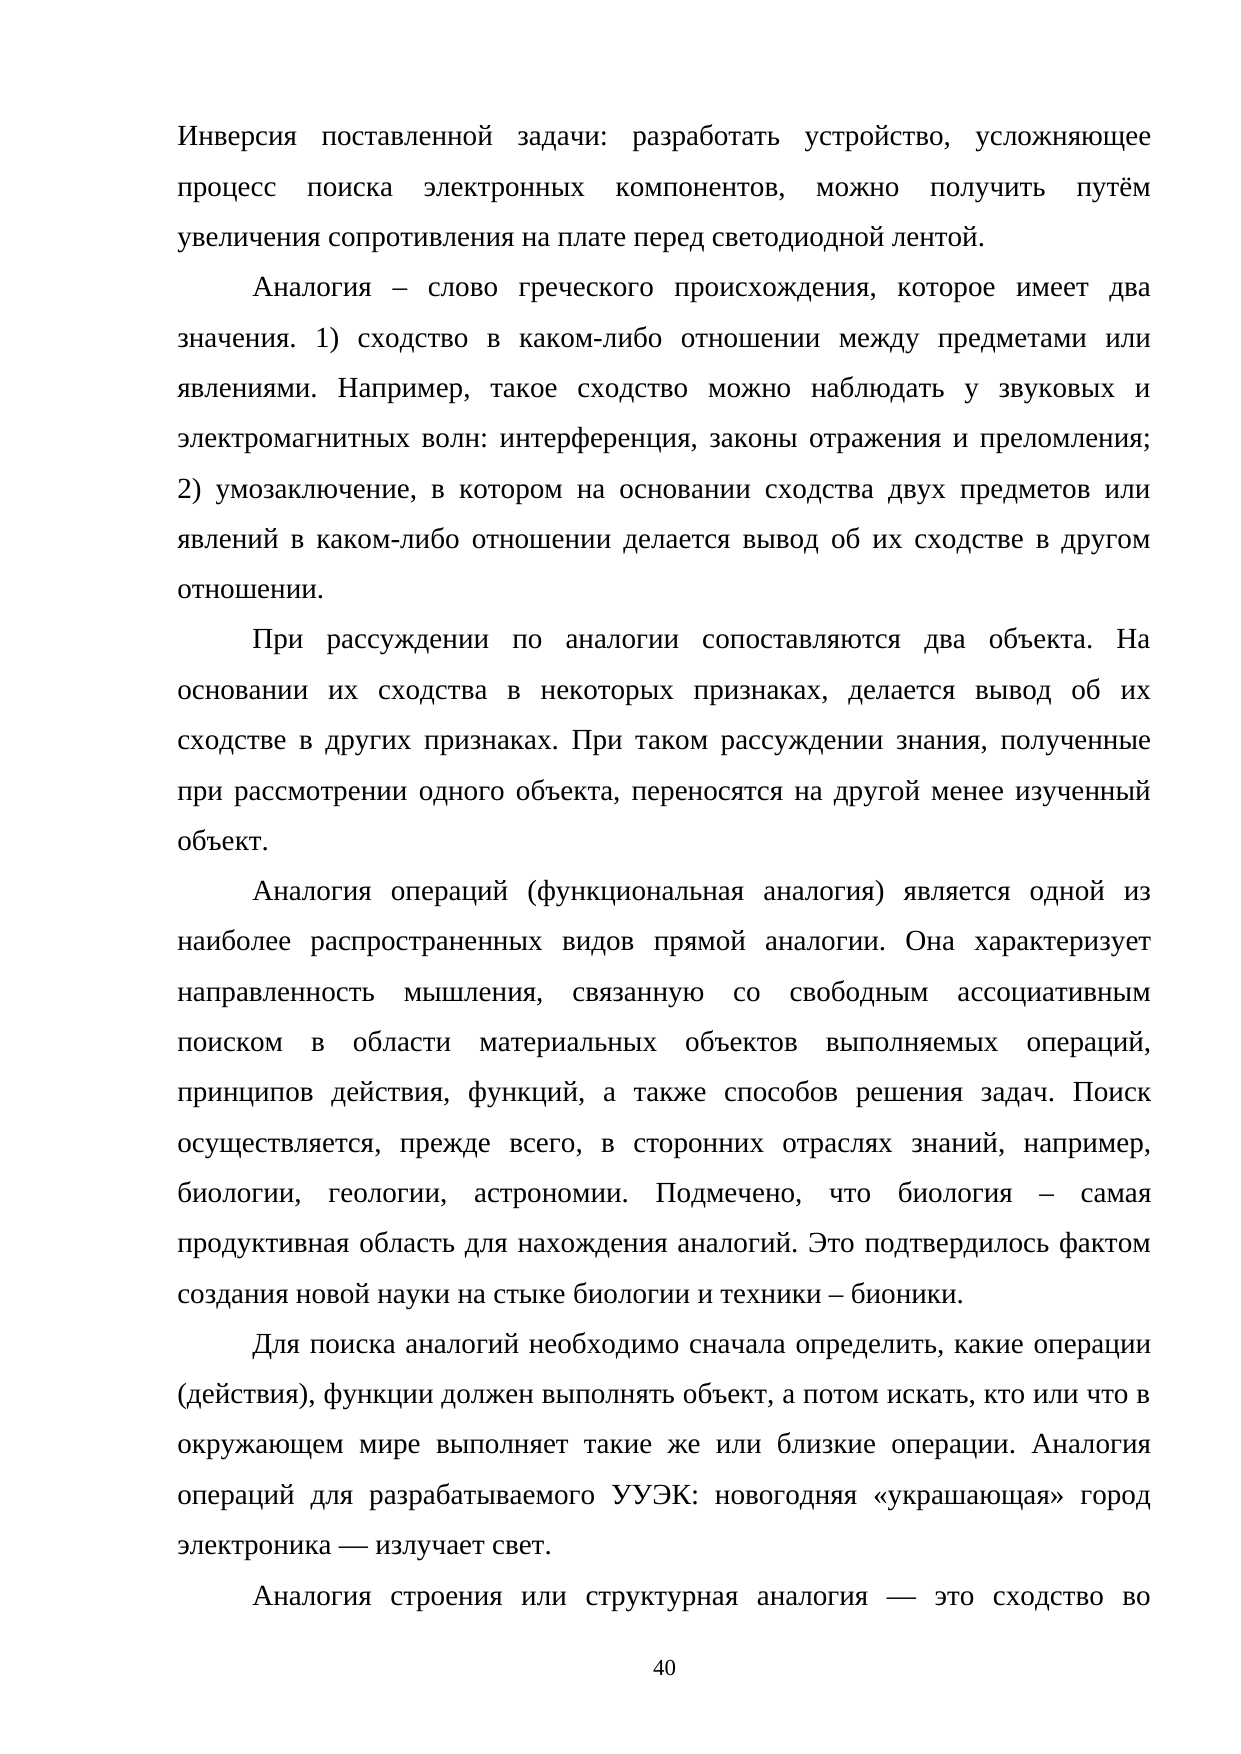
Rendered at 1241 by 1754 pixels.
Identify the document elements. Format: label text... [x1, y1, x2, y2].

text Для поиска аналогий необходимо сначала определить, какие операции (действия), функции должен выполнять объект, а потом искать, кто или что в окружающем мире выполняет такие же или близкие операции. Аналогия операций для разрабатываемого УУЭК: новогодняя «украшающая» город электроника — излучает свет. [177, 1326, 1152, 1561]
text Аналогия – слово греческого происхождения, которое имеет два значения. 1) сходство в каком-либо отношении между предметами или явлениями. Например, такое сходство можно наблюдать у звуковых и электромагнитных волн: интерференция, законы отражения и преломления; 2) умозаключение, в котором на основании сходства двух предметов или явлений в каком-либо отношении делается вывод об их сходстве в другом отношении. [177, 269, 1152, 605]
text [177, 1578, 1152, 1611]
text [177, 118, 1152, 253]
text Аналогия операций (функциональная аналогия) является одной из наиболее распространенных видов прямой аналогии. Она характеризует направленность мышления, связанную со свободным ассоциативным поиском в области материальных объектов выполняемых операций, принципов действия, функций, а также способов решения задач. Поиск осуществляется, прежде всего, в сторонних отраслях знаний, например, биологии, геологии, астрономии. Подмечено, что биология – самая продуктивная область для нахождения аналогий. Это подтвердилось фактом создания новой науки на стыке биологии и техники – бионики. [177, 873, 1152, 1309]
text При рассуждении по аналогии сопоставляются два объекта. На основании их сходства в некоторых признаках, делается вывод об их сходстве в других признаках. При таком рассуждении знания, полученные при рассмотрении одного объекта, переносятся на другой менее изученный объект. [177, 622, 1152, 856]
